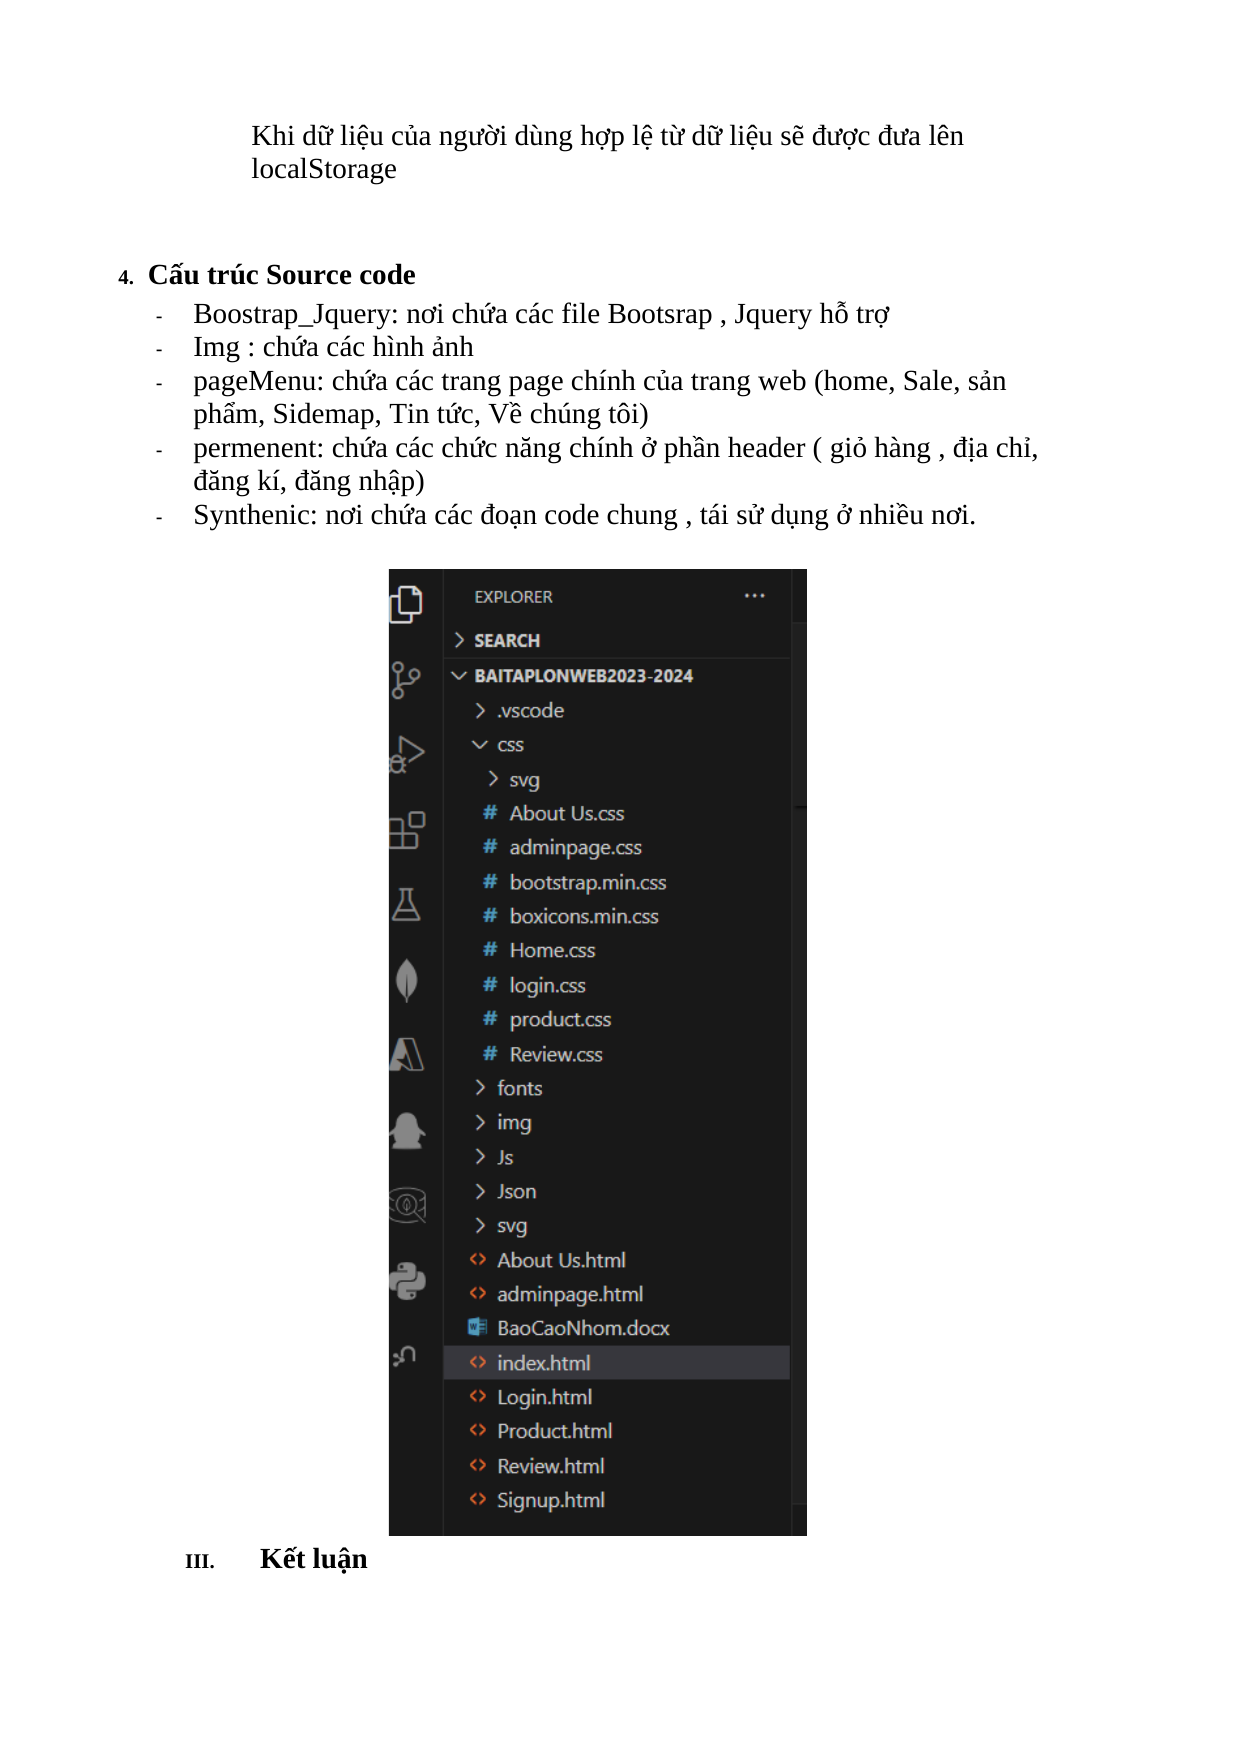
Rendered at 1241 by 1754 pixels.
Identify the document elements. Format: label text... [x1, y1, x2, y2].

list Boostrap_Jquery: nơi chứa các file Bootsrap , Jquery hỗ trợ [156, 296, 1078, 329]
list Synthenic: nơi chứa các đoạn code chung , tái sử dụng ở nhiều nơi. [156, 497, 1078, 531]
list Img : chứa các hình ảnh [156, 329, 1078, 363]
list permenent: chứa các chức năng chính ở phần header ( giỏ hàng , địa chỉ, đăng kí, đăng nhập) [156, 430, 1078, 497]
picture [388, 569, 807, 1536]
list pageMenu: chứa các trang page chính của trang web (home, Sale, sản phẩm, Sidemap, Tin tức, Về chúng tôi) [156, 363, 1078, 430]
list Cấu trúc Source code [118, 257, 1078, 291]
text Khi dữ liệu của người dùng hợp lệ từ dữ liệu sẽ được đưa lên localStorage [251, 118, 1107, 185]
text Kết luận [185, 1541, 1107, 1575]
